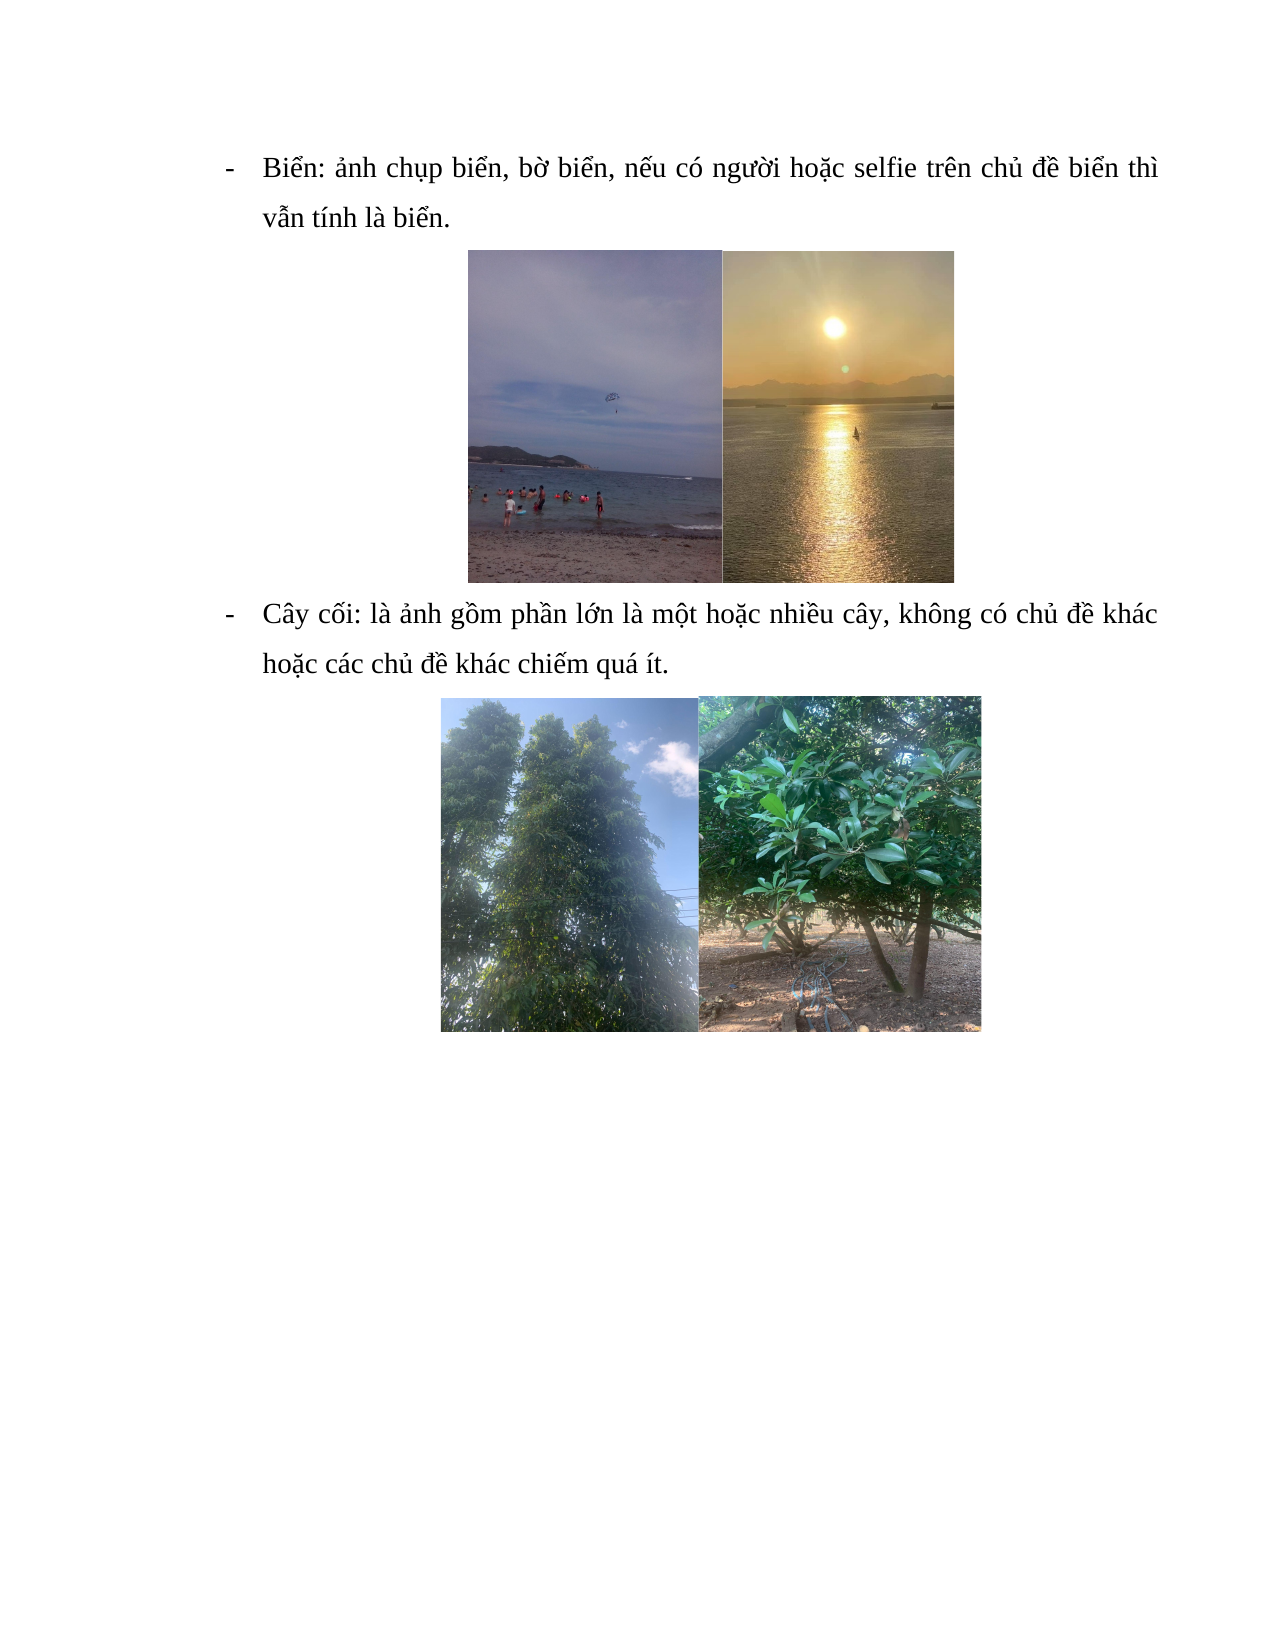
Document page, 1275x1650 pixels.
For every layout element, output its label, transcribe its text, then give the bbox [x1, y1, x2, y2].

picture [440, 696, 982, 1032]
list Biển: ảnh chụp biển, bờ biển, nếu có người hoặc selfie trên chủ đề biển thì vẫn tính là biển. [225, 150, 1160, 234]
picture [468, 250, 955, 583]
list Cây cối: là ảnh gồm phần lớn là một hoặc nhiều cây, không có chủ đề khác hoặc các chủ đề khác chiếm quá ít. [225, 596, 1160, 680]
